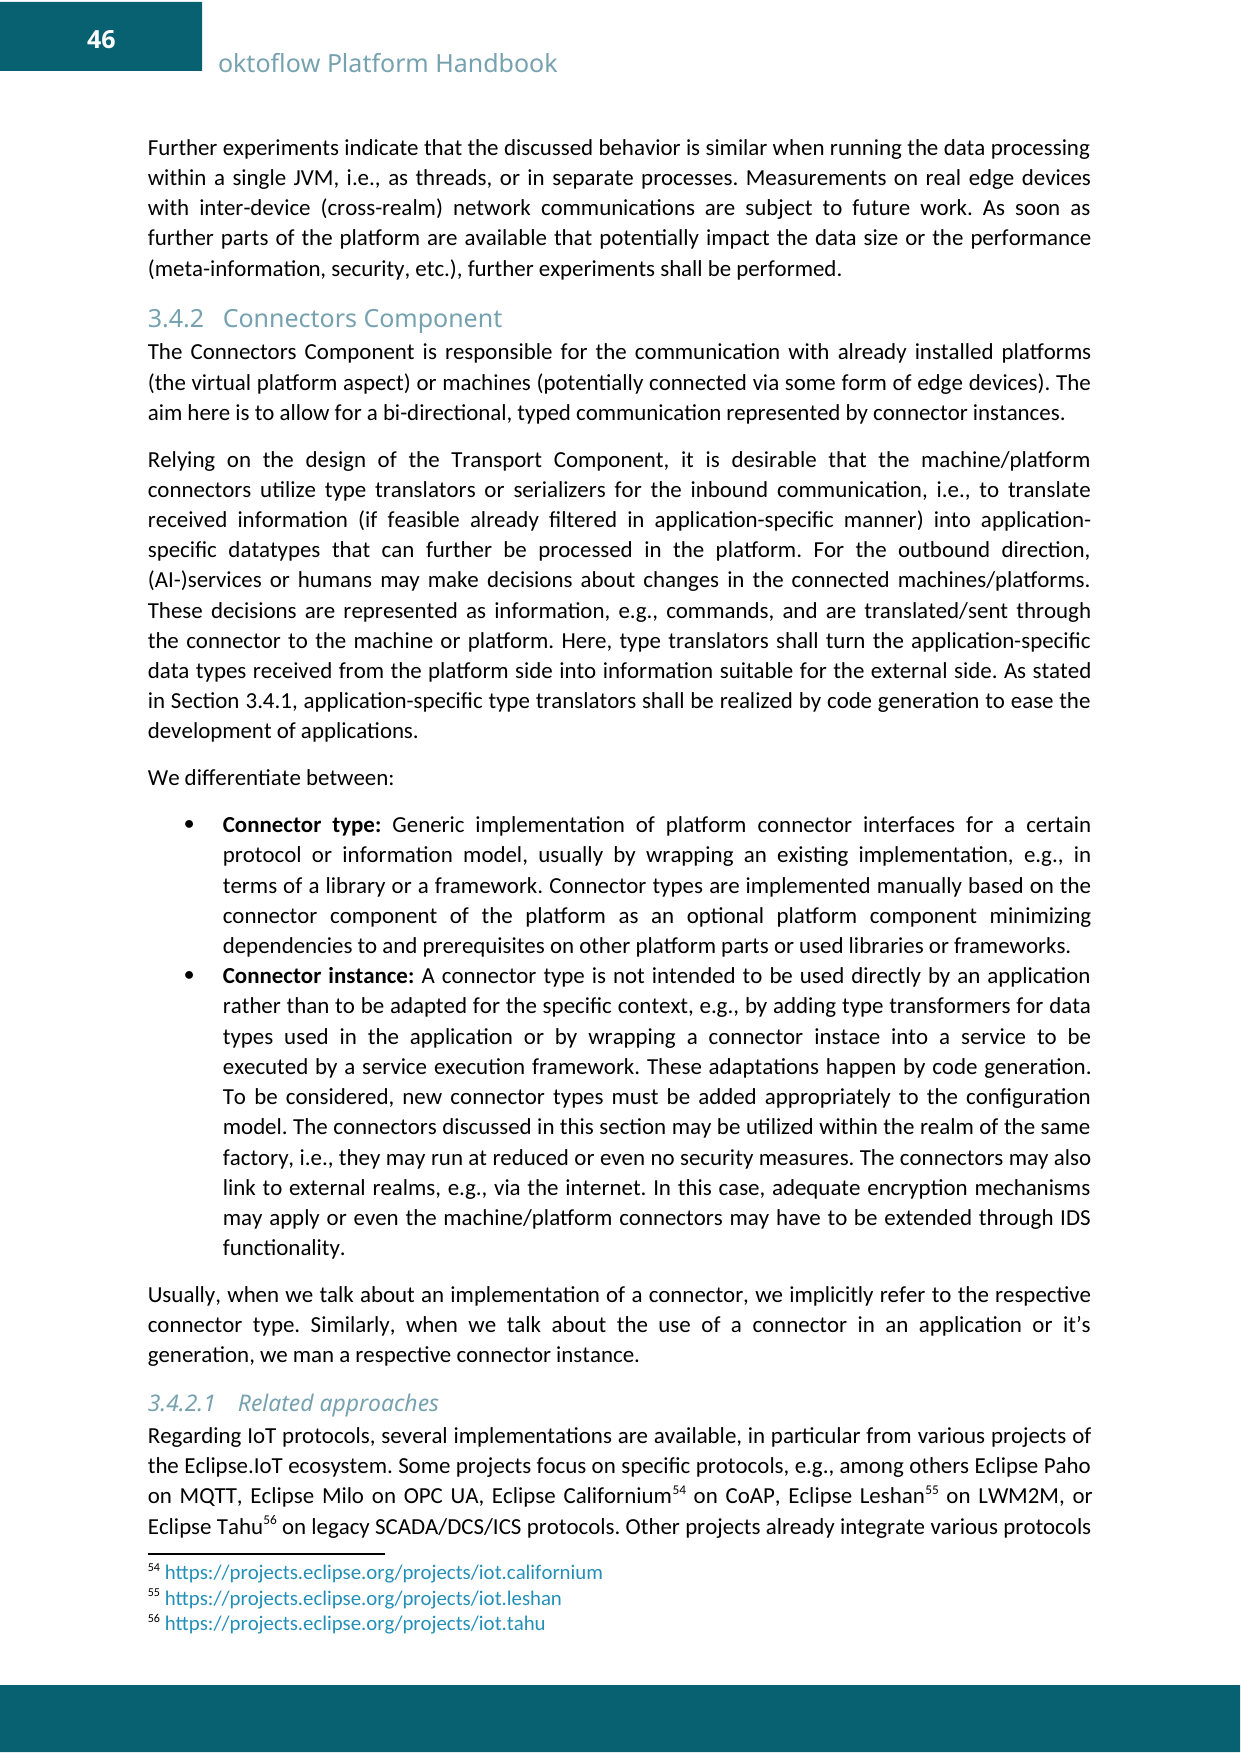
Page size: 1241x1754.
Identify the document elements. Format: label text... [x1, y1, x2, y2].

subtitle Connectors Component [148, 301, 1093, 335]
text Relying on the design of the Transport Component, it is desirable that the machine/platform connectors utilize type translators or serializers for the inbound communication, i.e., to translate received information (if feasible already filtered in application-specific manner) into application-specific datatypes that can further be processed in the platform. For the outbound direction, (AI-)services or humans may make decisions about changes in the connected machines/platforms. These decisions are represented as information, e.g., commands, and are translated/sent through the connector to the machine or platform. Here, type translators shall turn the application-specific data types received from the platform side into information suitable for the external side. As stated in Section 3.4.1, application-specific type translators shall be realized by code generation to ease the development of applications. [148, 445, 1093, 744]
text The Connectors Component is responsible for the communication with already installed platforms (the virtual platform aspect) or machines (potentially connected via some form of edge devices). The aim here is to allow for a bi-directional, typed communication represented by connector instances. [148, 337, 1093, 426]
text Further experiments indicate that the discussed behavior is similar when running the data processing within a single JVM, i.e., as threads, or in separate processes. Measurements on real edge devices with inter-device (cross-realm) network communications are subject to future work. As soon as further parts of the platform are available that potentially impact the data size or the performance (meta-information, security, etc.), further experiments shall be performed. [148, 133, 1093, 282]
list Connector type: Generic implementation of platform connector interfaces for a certain protocol or information model, usually by wrapping an existing implementation, e.g., in terms of a library or a framework. Connector types are implemented manually based on the connector component of the platform as an optional platform component minimizing dependencies to and prerequisites on other platform parts or used libraries or frameworks. [185, 810, 1093, 959]
list Connector instance: A connector type is not intended to be used directly by an application rather than to be adapted for the specific context, e.g., by adding type transformers for data types used in the application or by wrapping a connector instace into a service to be executed by a service execution framework. These adaptations happen by code generation. To be considered, new connector types must be added appropriately to the configuration model. The connectors discussed in this section may be utilized within the realm of the same factory, i.e., they may run at reduced or even no security measures. The connectors may also link to external realms, e.g., via the internet. In this case, adequate encryption mechanisms may apply or even the machine/platform connectors may have to be extended through IDS functionality. [185, 961, 1093, 1261]
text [148, 1421, 1093, 1540]
text We differentiate between: [148, 763, 1093, 791]
text Usually, when we talk about an implementation of a connector, we implicitly refer to the respective connector type. Similarly, when we talk about the use of a connector in an application or it’s generation, we man a respective connector instance. [148, 1280, 1093, 1368]
subtitle Related approaches [148, 1387, 1093, 1419]
